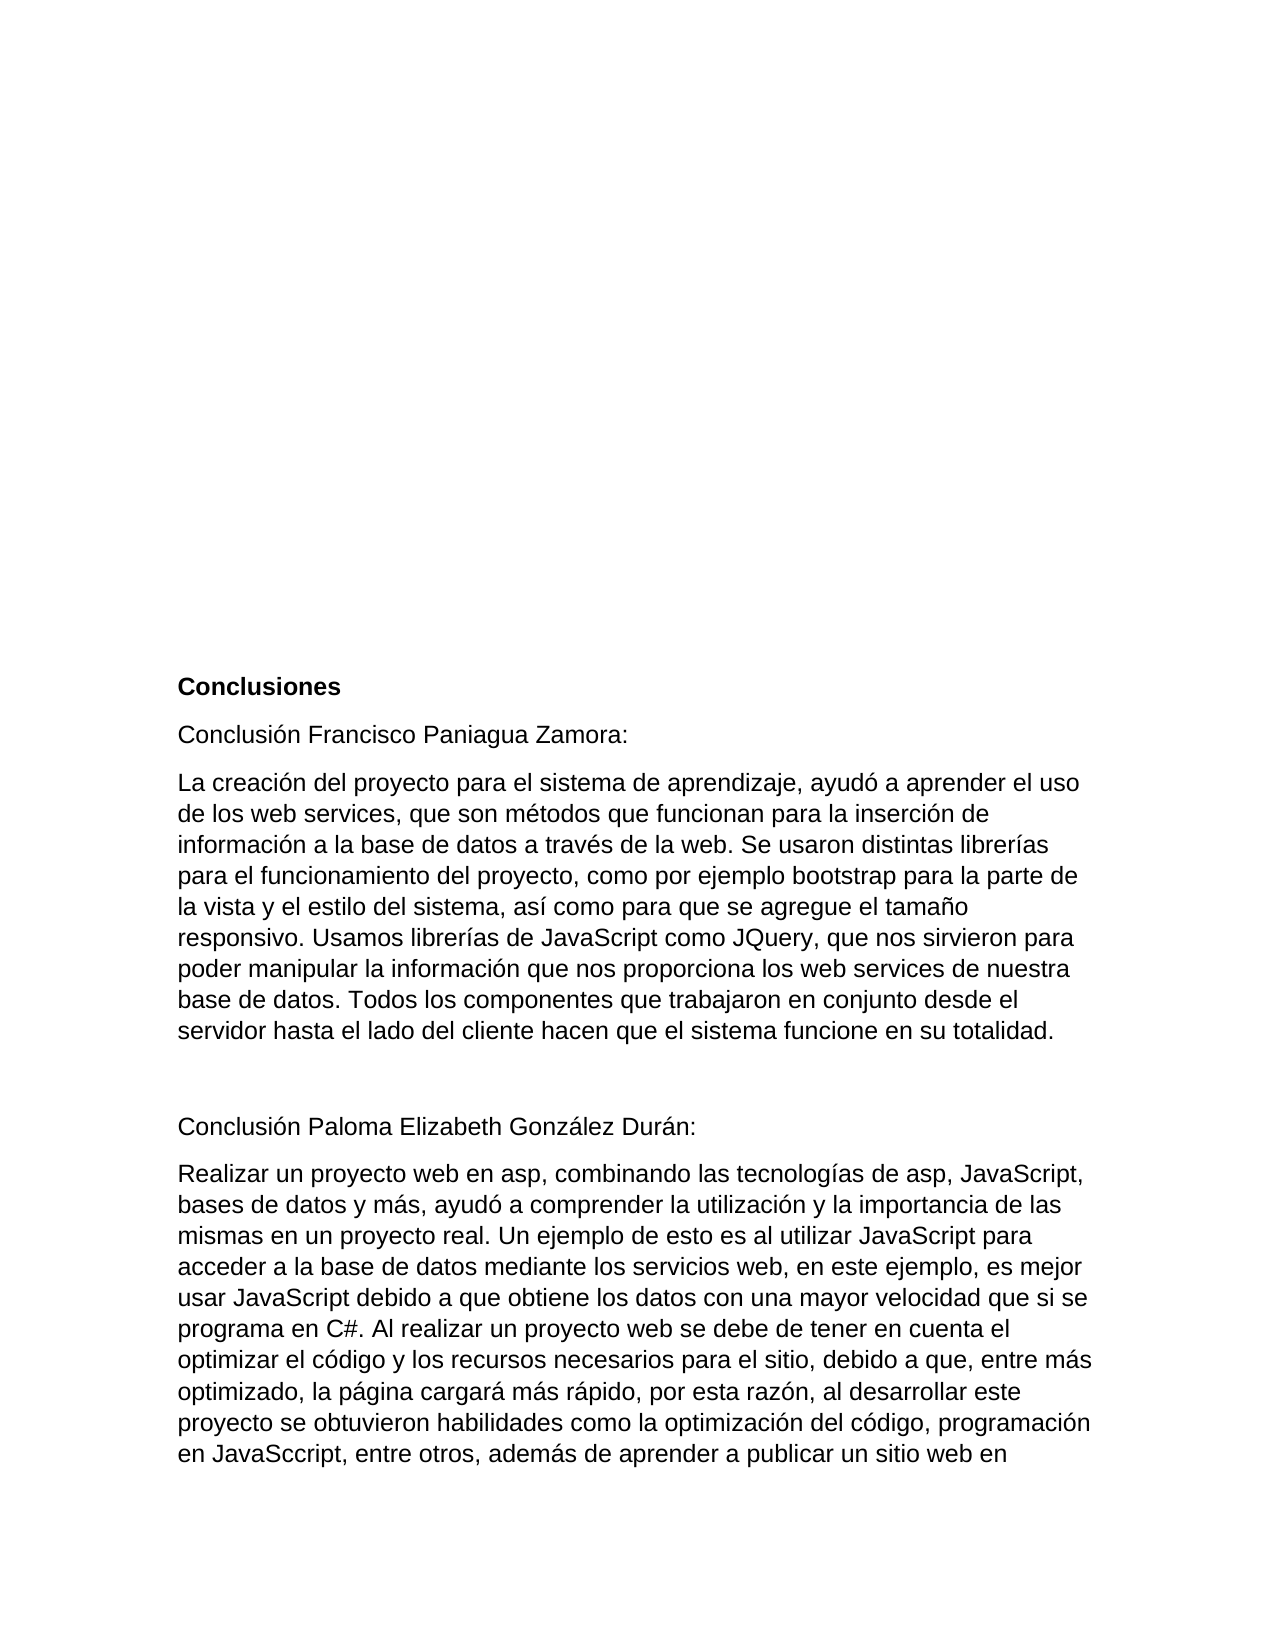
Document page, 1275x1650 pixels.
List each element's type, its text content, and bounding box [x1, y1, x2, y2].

text Conclusión Paloma Elizabeth González Durán: [177, 1112, 1098, 1140]
text Conclusiones [177, 672, 1098, 701]
text La creación del proyecto para el sistema de aprendizaje, ayudó a aprender el uso de los web services, que son métodos que funcionan para la inserción de información a la base de datos a través de la web. Se usaron distintas librerías para el funcionamiento del proyecto, como por ejemplo bootstrap para la parte de la vista y el estilo del sistema, así como para que se agregue el tamaño responsivo. Usamos librerías de JavaScript como JQuery, que nos sirvieron para poder manipular la información que nos proporciona los web services de nuestra base de datos. Todos los componentes que trabajaron en conjunto desde el servidor hasta el lado del cliente hacen que el sistema funcione en su totalidad. [177, 768, 1098, 1045]
text Conclusión Francisco Paniagua Zamora: [177, 720, 1098, 749]
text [177, 1159, 1098, 1467]
